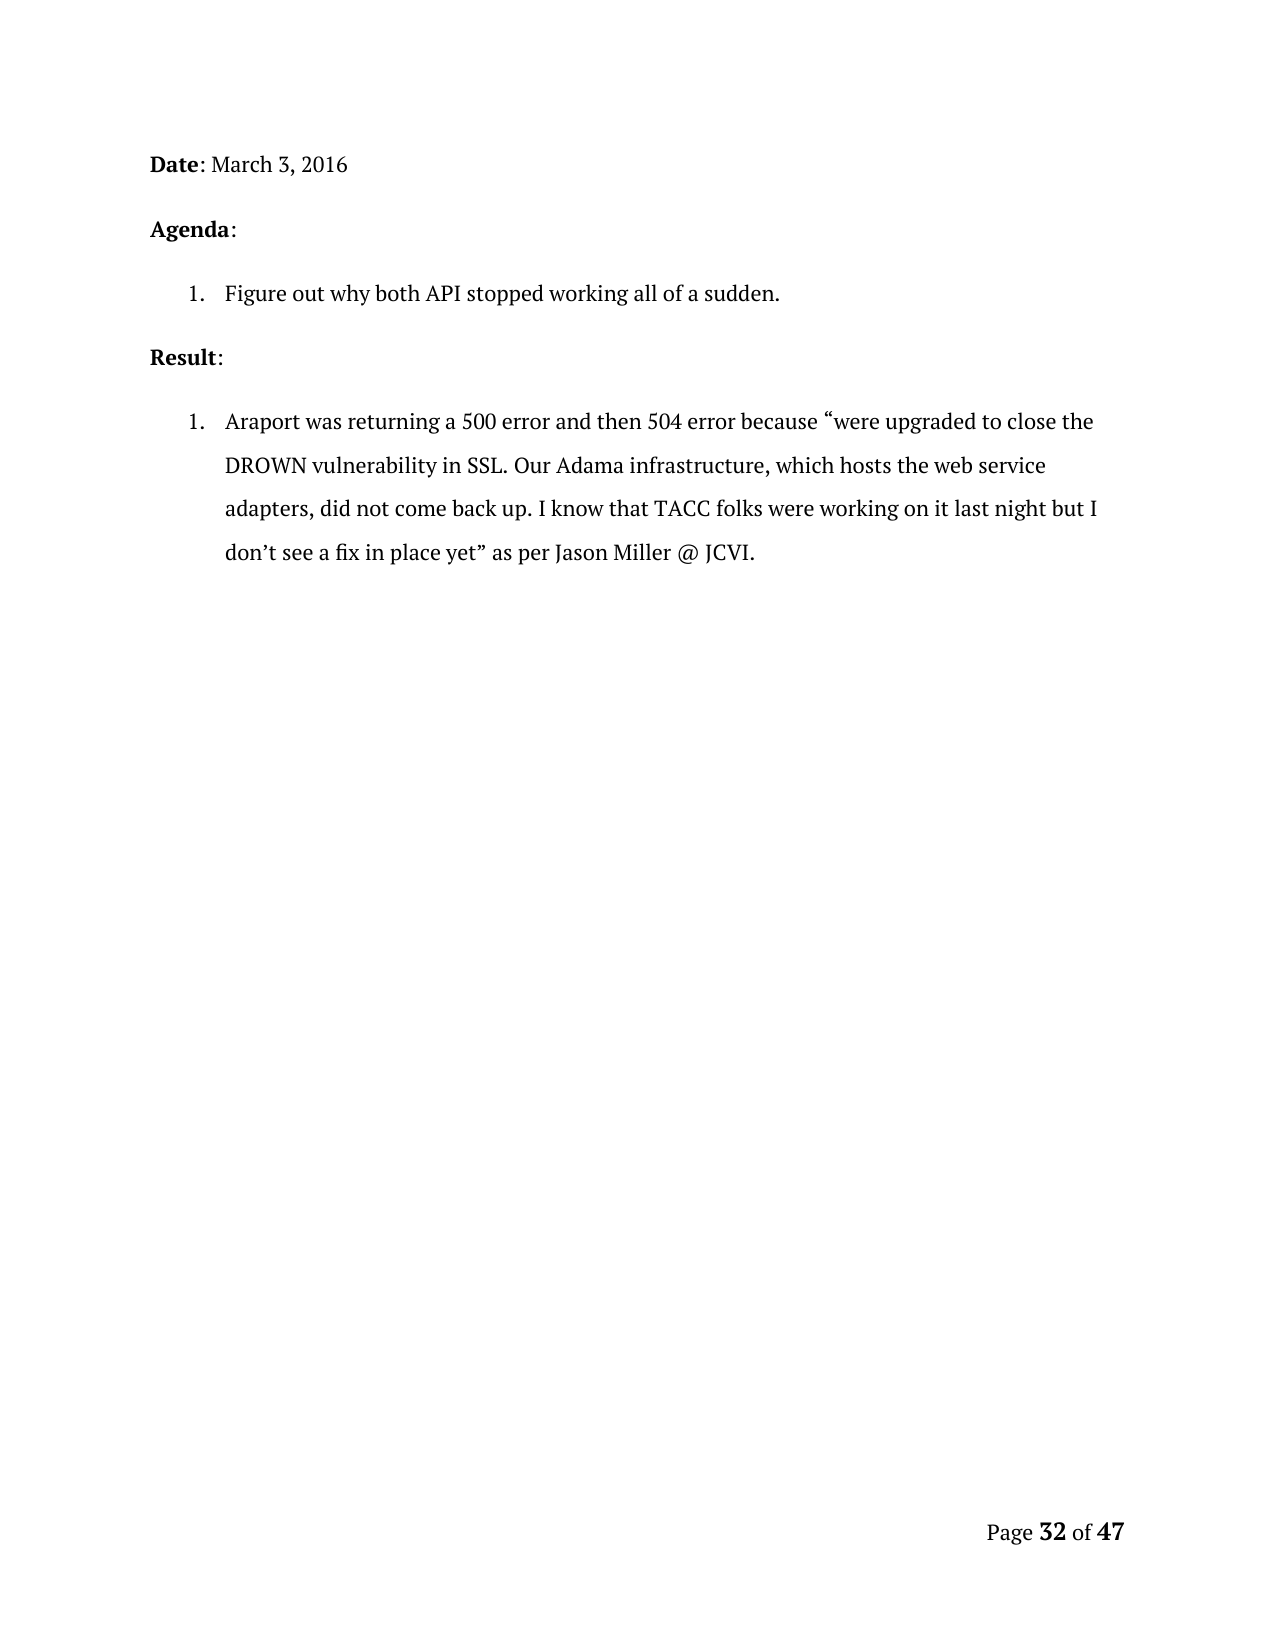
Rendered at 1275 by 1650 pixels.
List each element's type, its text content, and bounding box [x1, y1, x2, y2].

list Araport was returning a 500 error and then 504 error because “were upgraded to close the DROWN vulnerability in SSL. Our Adama infrastructure, which hosts the web service adapters, did not come back up. I know that TACC folks were working on it last night but I don’t see a fix in place yet” as per Jason Miller @ JCVI. [187, 407, 1125, 566]
list Figure out why both API stopped working all of a sudden. [187, 278, 1125, 307]
text Date: March 3, 2016 [150, 150, 1125, 179]
text Agenda: [150, 214, 1125, 243]
text Result: [150, 343, 1125, 372]
